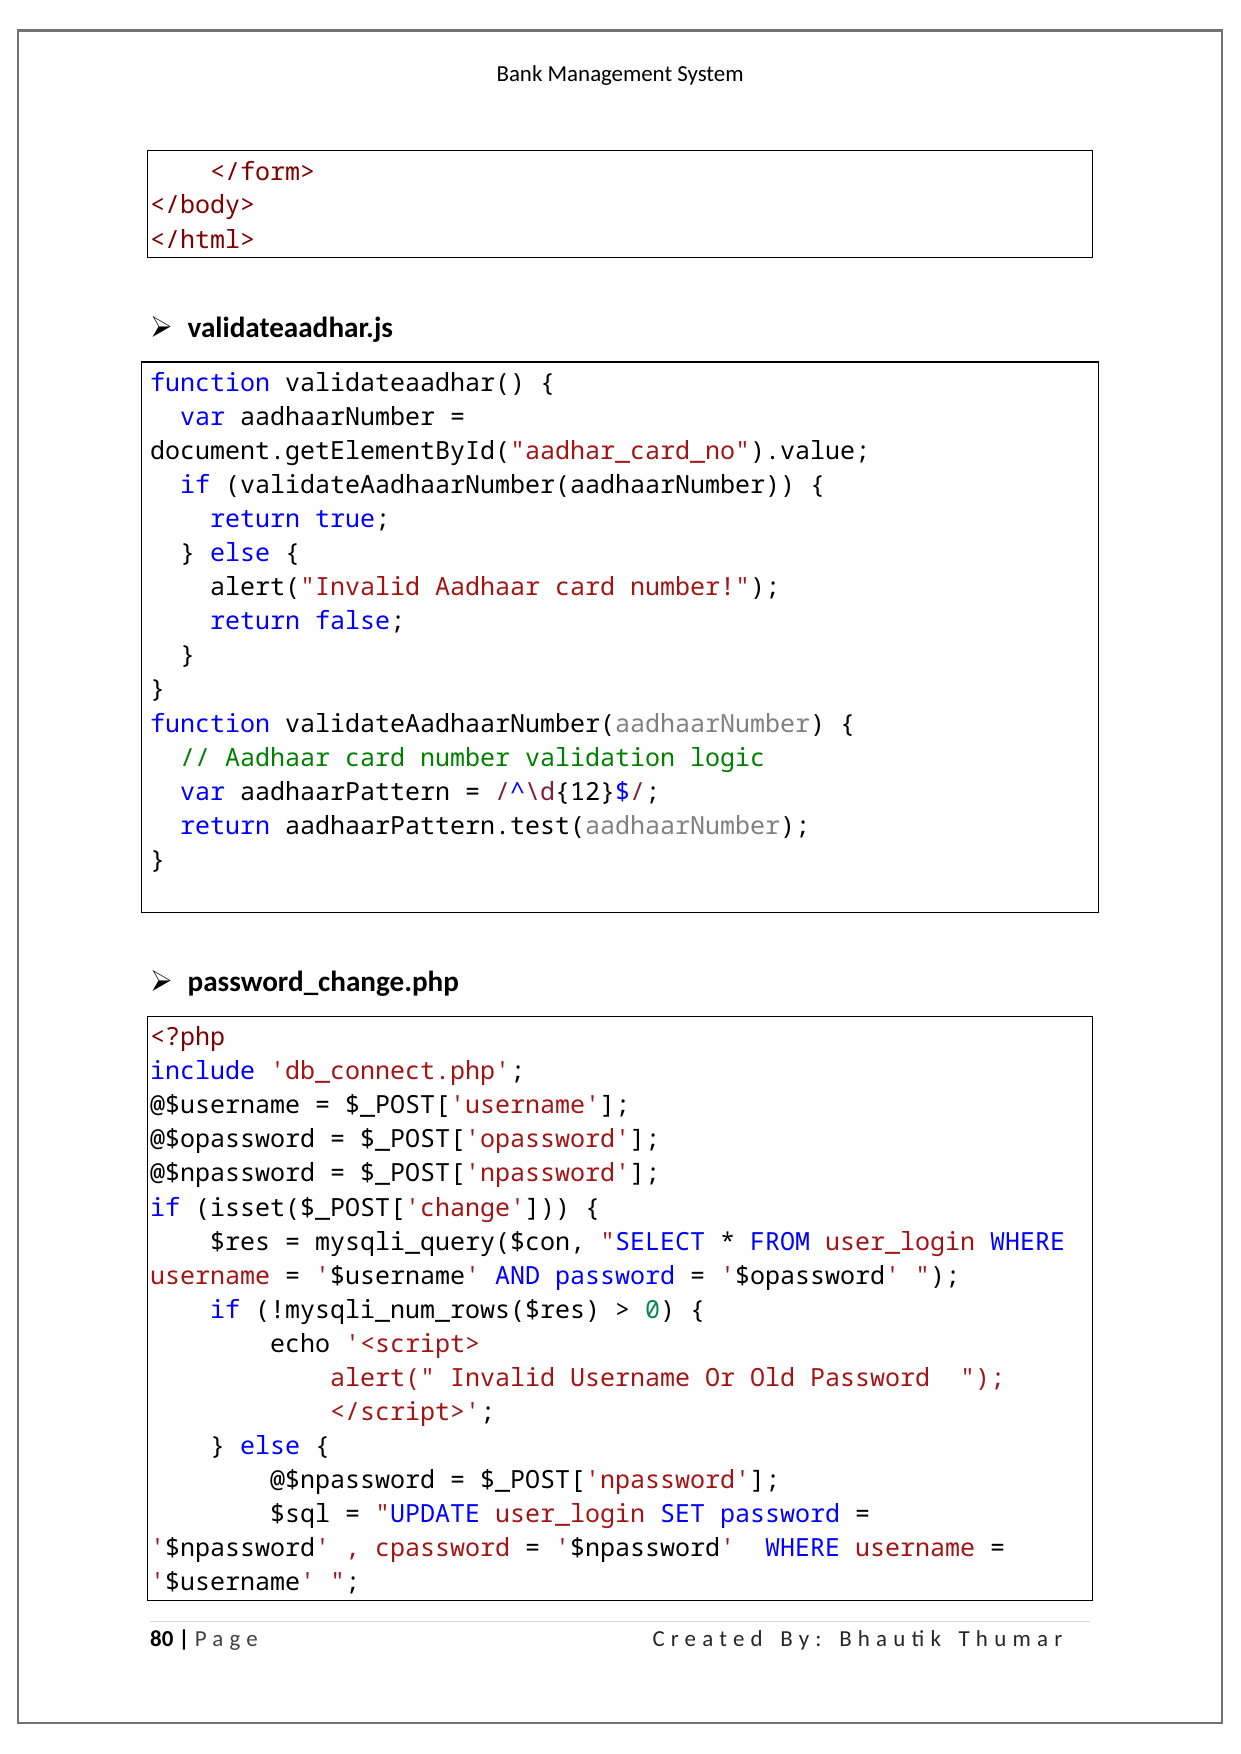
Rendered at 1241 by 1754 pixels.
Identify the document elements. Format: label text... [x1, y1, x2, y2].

text $sql = "UPDATE user_login SET password = '$npassword' , cpassword = '$npassword' WHERE username = '$username' "; [148, 1493, 1092, 1600]
text $res = mysqli_query($con, "SELECT * FROM user_login WHERE username = '$username' AND password = '$opassword' "); [150, 1223, 1090, 1291]
text if (!mysqli_num_rows($res) > 0) { [150, 1291, 1090, 1325]
text return true; [150, 501, 1090, 535]
text } [150, 671, 1090, 705]
text echo '<script> [150, 1325, 1090, 1359]
text alert("Invalid Aadhaar card number!"); [150, 569, 1090, 603]
text </script>'; [150, 1393, 1090, 1428]
text return aadhaarPattern.test(aadhaarNumber); [150, 807, 1090, 841]
text var aadhaarPattern = /^\d{12}$/; [150, 773, 1090, 807]
text // Aadhaar card number validation logic [150, 739, 1090, 773]
text </html> [148, 218, 1092, 257]
text if (isset($_POST['change'])) { [150, 1189, 1090, 1223]
text @$username = $_POST['username']; [150, 1087, 1090, 1121]
text include 'db_connect.php'; [150, 1053, 1090, 1087]
text if (validateAadhaarNumber(aadhaarNumber)) { [150, 467, 1090, 501]
text function validateaadhar() { [142, 363, 1098, 399]
text <?php [148, 1017, 1092, 1053]
text @$npassword = $_POST['npassword']; [150, 1155, 1090, 1189]
list validateaadhar.js [150, 309, 1090, 345]
text function validateAadhaarNumber(aadhaarNumber) { [150, 705, 1090, 739]
text </body> [150, 187, 1090, 218]
text return false; [150, 603, 1090, 637]
text alert(" Invalid Username Or Old Password "); [150, 1359, 1090, 1393]
text @$npassword = $_POST['npassword']; [150, 1462, 1090, 1493]
text } else { [150, 1428, 1090, 1462]
text } [150, 841, 1090, 872]
text } [150, 637, 1090, 671]
text } else { [150, 535, 1090, 569]
list password_change.php [150, 963, 1090, 999]
text @$opassword = $_POST['opassword']; [150, 1121, 1090, 1155]
text var aadhaarNumber = document.getElementById("aadhar_card_no").value; [150, 399, 1090, 467]
text </form> [148, 151, 1092, 187]
